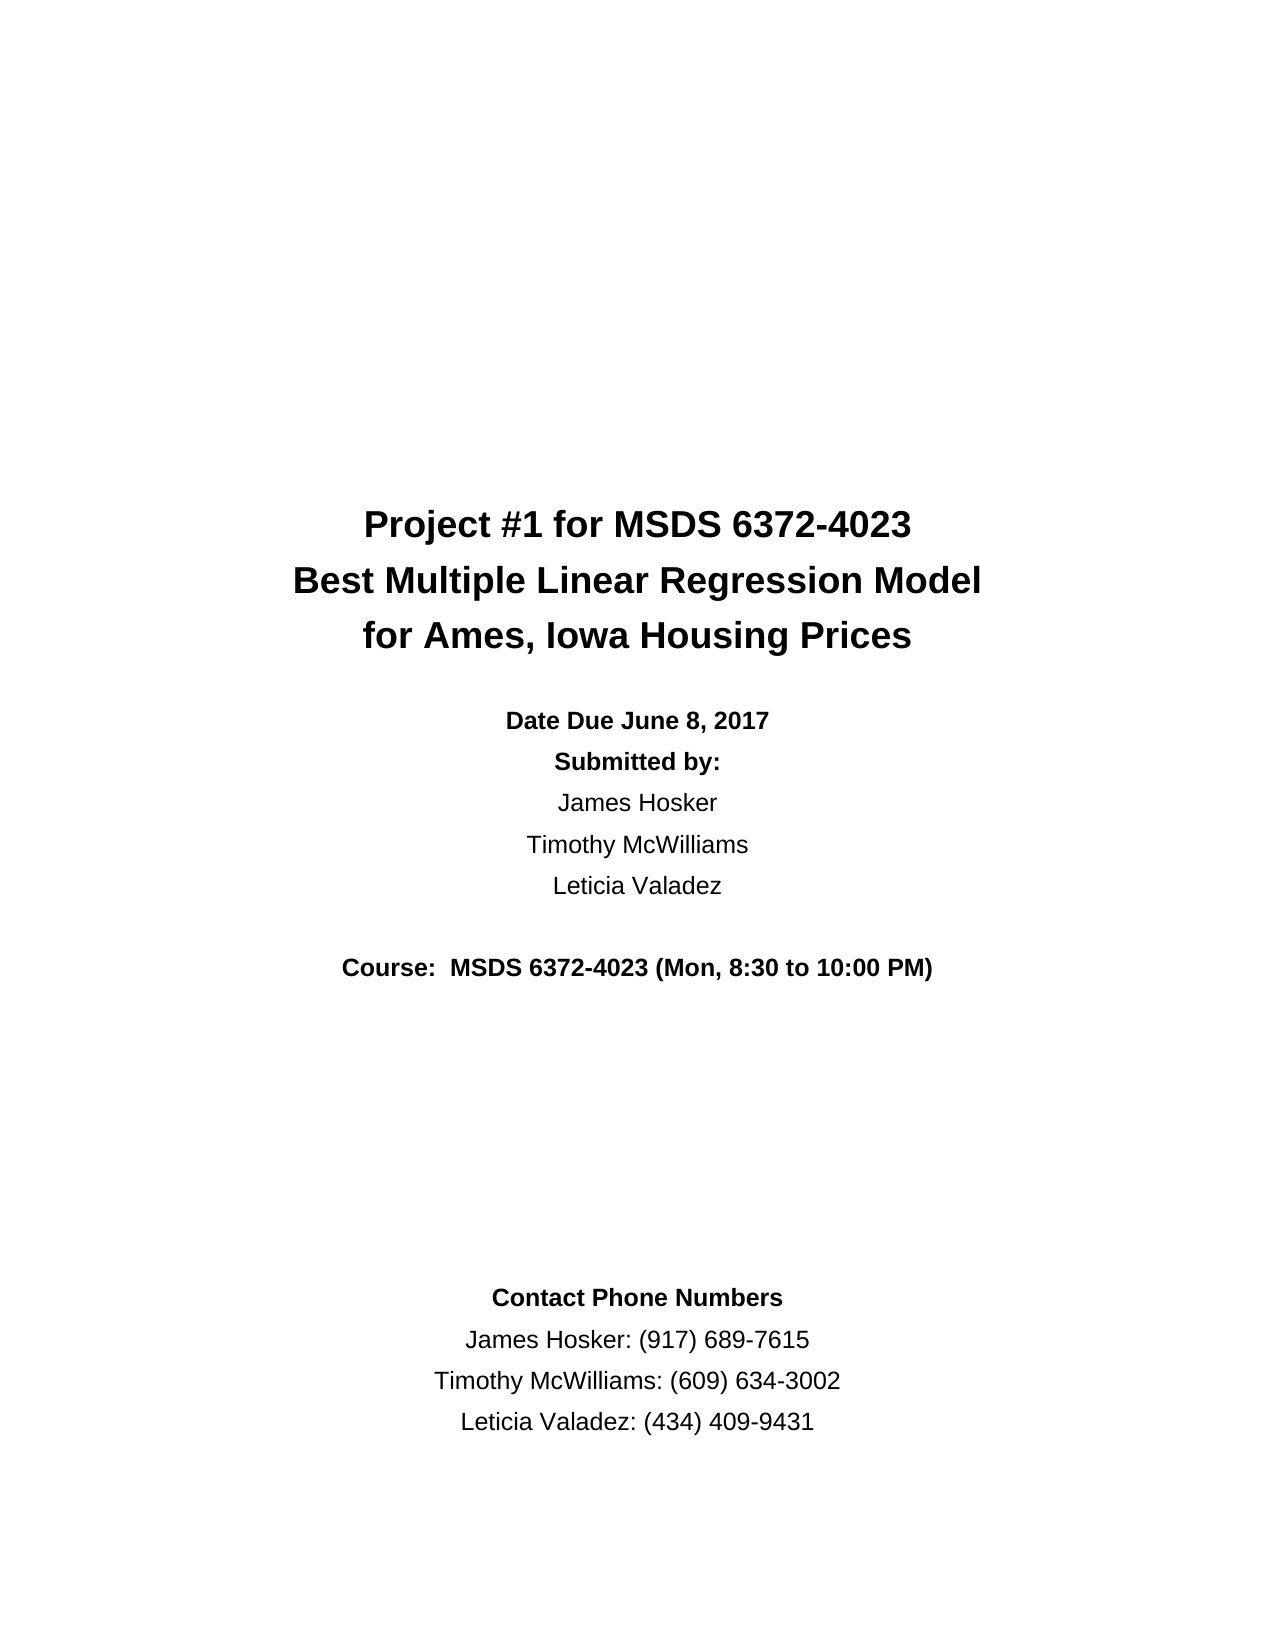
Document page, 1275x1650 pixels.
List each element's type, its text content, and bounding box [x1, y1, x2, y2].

text Leticia Valadez [112, 871, 1162, 899]
text Best Multiple Linear Regression Model [112, 558, 1162, 601]
text James Hosker: (917) 689-7615 [112, 1324, 1162, 1353]
text Contact Phone Numbers [112, 1283, 1162, 1312]
text for Ames, Iowa Housing Prices [112, 614, 1162, 657]
text Leticia Valadez: (434) 409-9431 [112, 1407, 1162, 1436]
text Submitted by: [112, 747, 1162, 776]
text Timothy McWilliams [112, 829, 1162, 858]
text Project #1 for MSDS 6372-4023 [112, 502, 1162, 546]
text James Hosker [112, 788, 1162, 817]
text Date Due June 8, 2017 [112, 706, 1162, 734]
text Timothy McWilliams: (609) 634-3002 [112, 1366, 1162, 1394]
text Course: MSDS 6372-4023 (Mon, 8:30 to 10:00 PM) [112, 953, 1162, 982]
